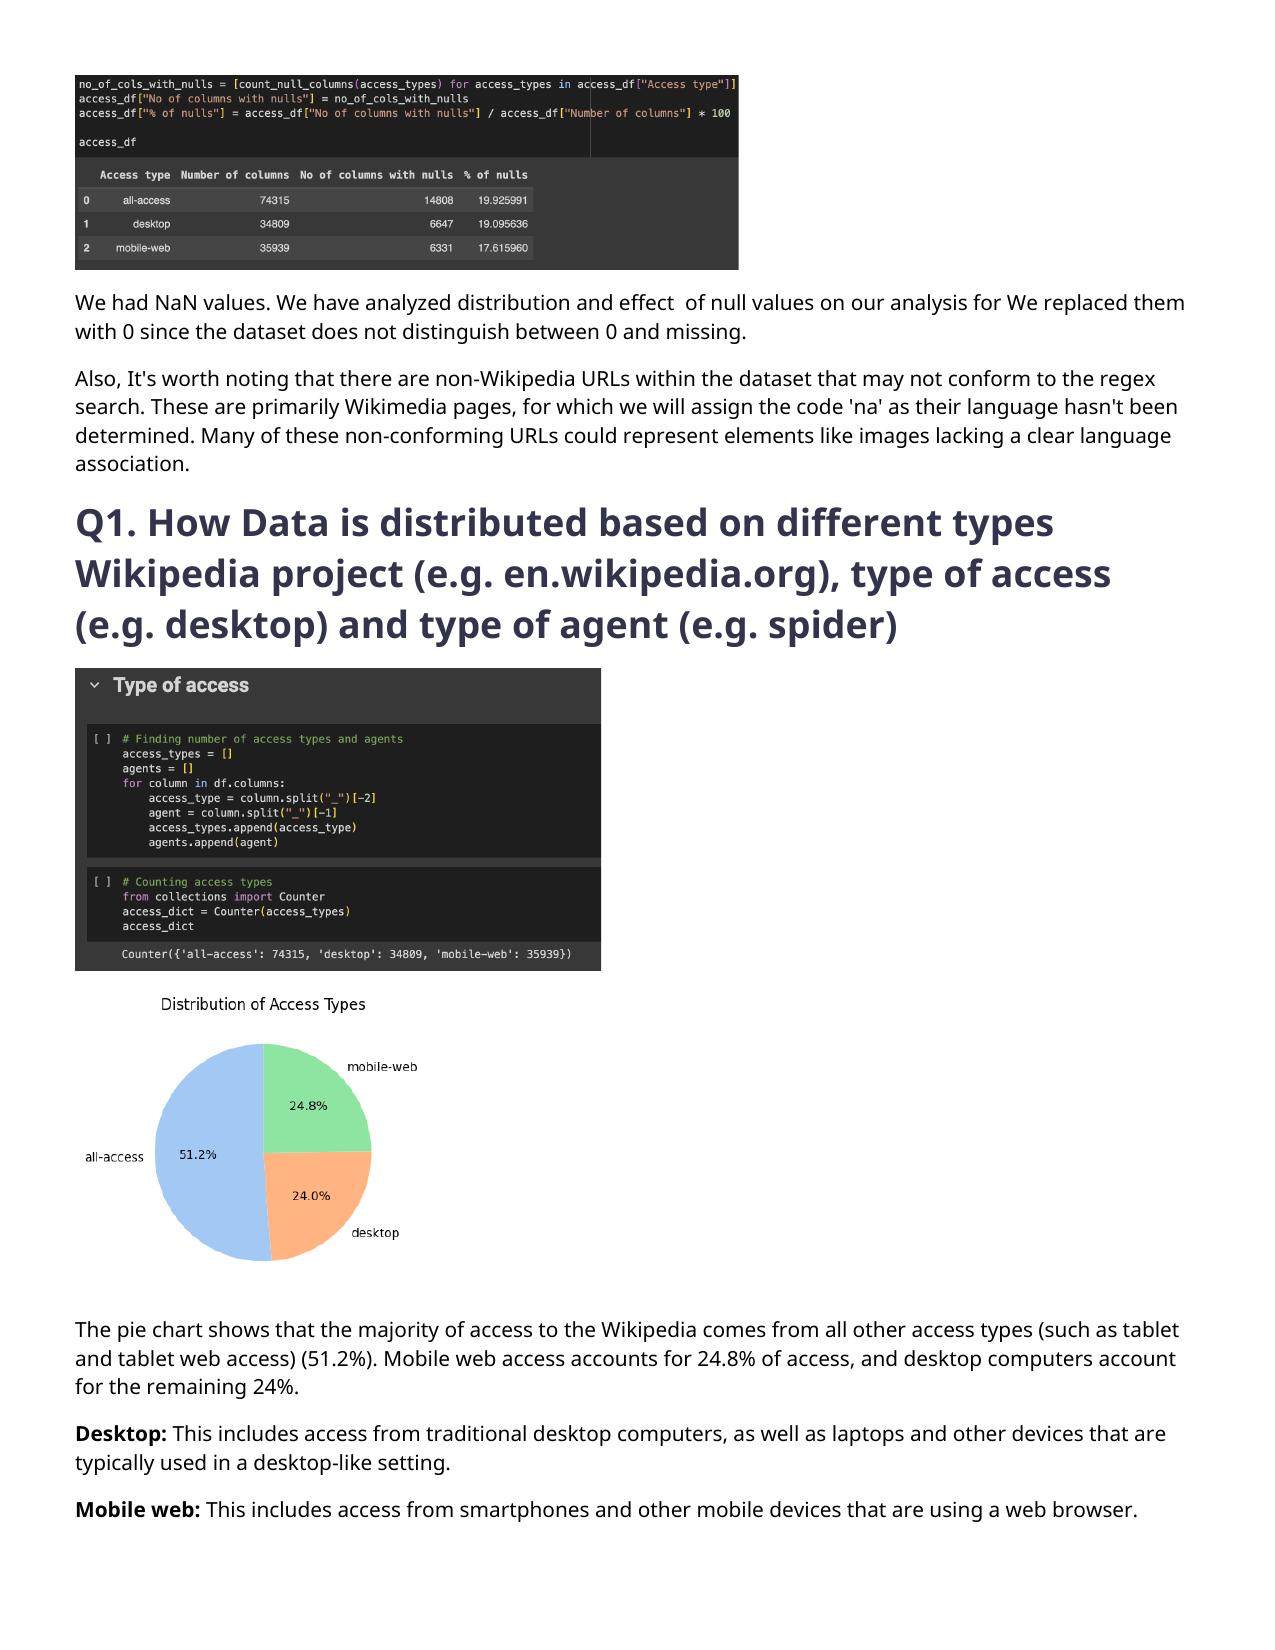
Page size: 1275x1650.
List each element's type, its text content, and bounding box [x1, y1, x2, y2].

picture [75, 988, 426, 1297]
text Desktop: This includes access from traditional desktop computers, as well as laptops and other devices that are typically used in a desktop-like setting. [75, 1419, 1200, 1476]
text Q1. How Data is distributed based on different types Wikipedia project (e.g. en.wikipedia.org), type of access (e.g. desktop) and type of agent (e.g. spider) [75, 497, 1200, 650]
picture [75, 668, 602, 971]
text The pie chart shows that the majority of access to the Wikipedia comes from all other access types (such as tablet and tablet web access) (51.2%). Mobile web access accounts for 24.8% of access, and desktop computers account for the remaining 24%. [75, 1315, 1200, 1401]
text Mobile web: This includes access from smartphones and other mobile devices that are using a web browser. [75, 1495, 1200, 1523]
picture [75, 75, 739, 270]
text We had NaN values. We have analyzed distribution and effect of null values on our analysis for We replaced them with 0 since the dataset does not distinguish between 0 and missing. [75, 288, 1200, 345]
text Also, It's worth noting that there are non-Wikipedia URLs within the dataset that may not conform to the regex search. These are primarily Wikimedia pages, for which we will assign the code 'na' as their language hasn't been determined. Many of these non-conforming URLs could represent elements like images lacking a clear language association. [75, 364, 1200, 478]
